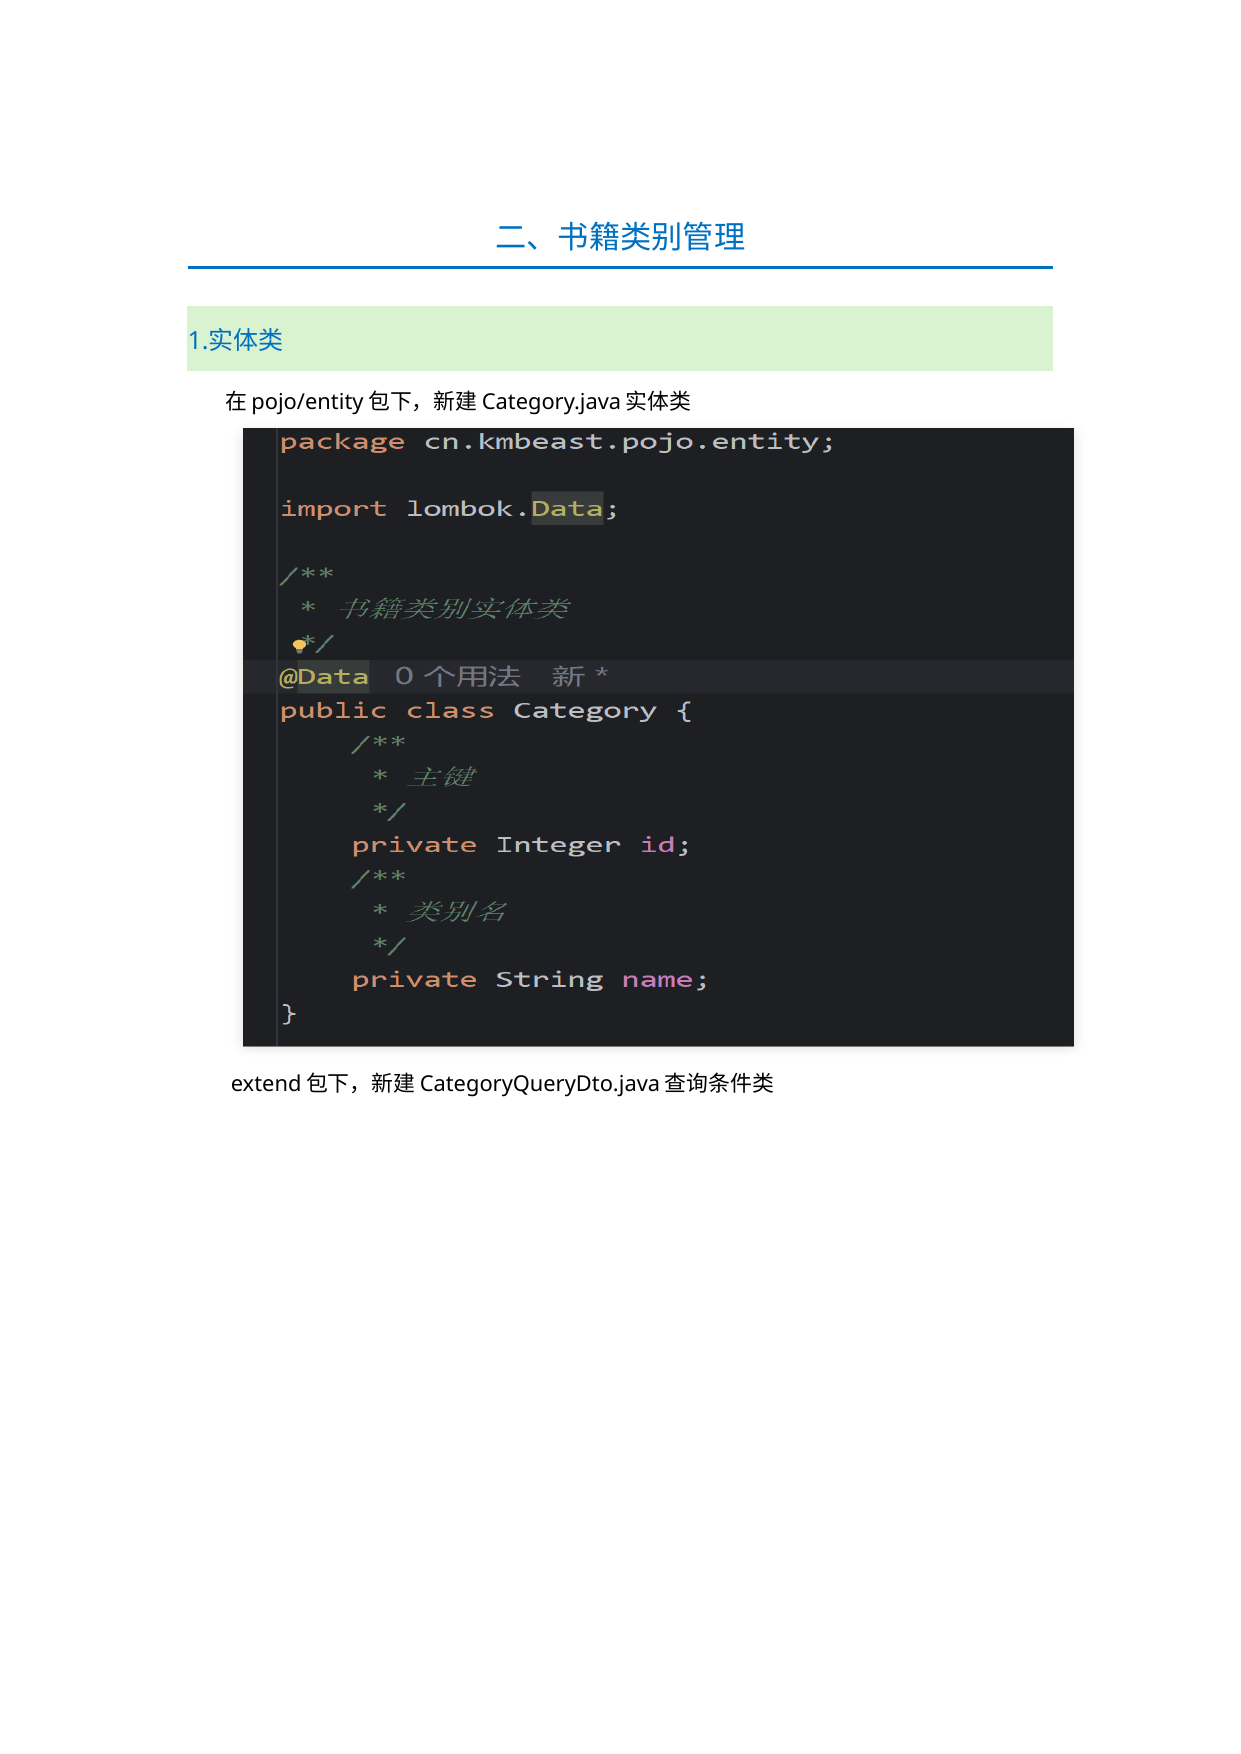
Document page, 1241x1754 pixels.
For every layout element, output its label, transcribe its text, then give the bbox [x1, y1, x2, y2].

list 在pojo/entity包下，新建Category.java实体类 [225, 384, 1053, 416]
subtitle 二、书籍类别管理 [187, 212, 1053, 269]
picture [225, 416, 1091, 1058]
list extend包下，新建CategoryQueryDto.java查询条件类 [225, 1066, 1053, 1099]
subtitle 1.实体类 [187, 306, 1053, 371]
